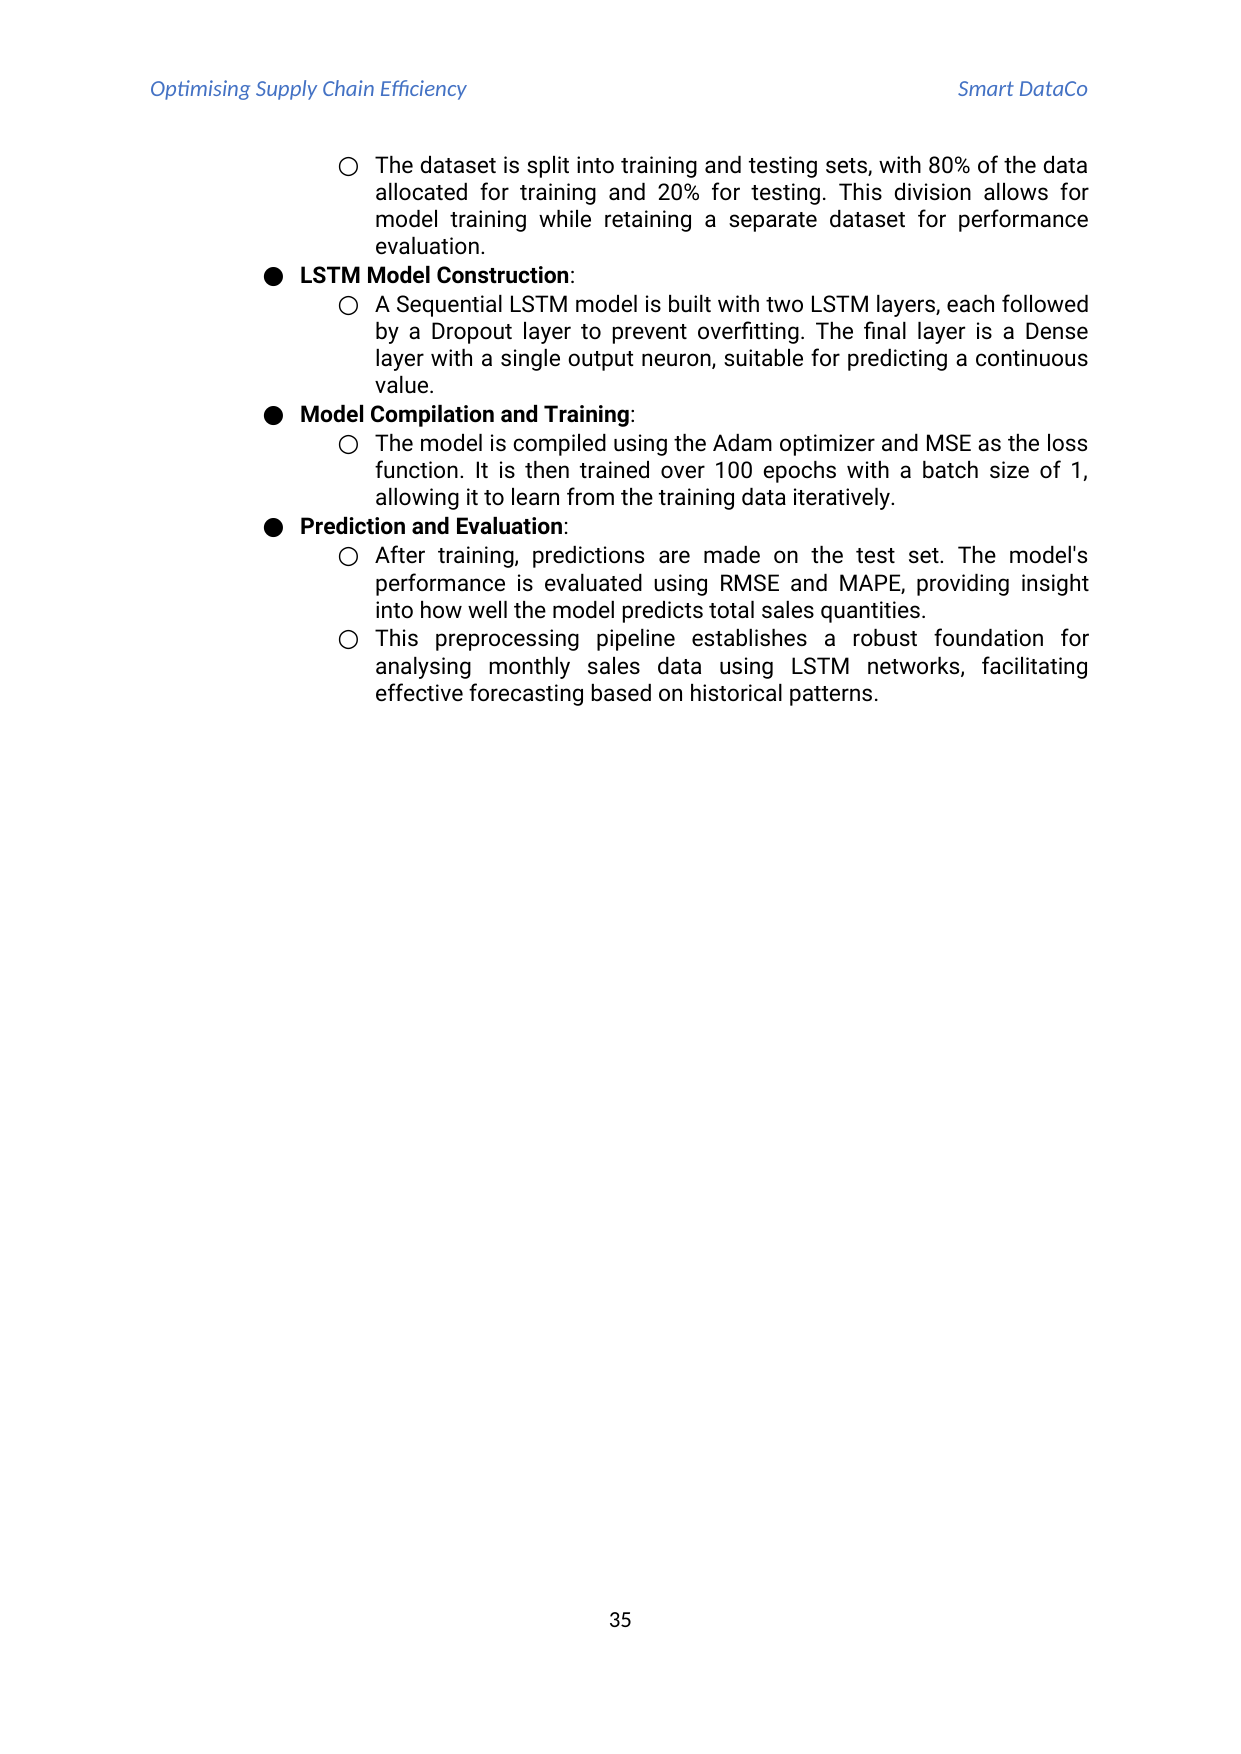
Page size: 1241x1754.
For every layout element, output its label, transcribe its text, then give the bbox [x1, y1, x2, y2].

list The dataset is split into training and testing sets, with 80% of the data allocated for training and 20% for testing. This division allows for model training while retaining a separate dataset for performance evaluation. [337, 150, 1090, 260]
list Prediction and Evaluation: [262, 511, 1090, 541]
list This preprocessing pipeline establishes a robust foundation for analysing monthly sales data using LSTM networks, facilitating effective forecasting based on historical patterns. [337, 624, 1090, 707]
list The model is compiled using the Adam optimizer and MSE as the loss function. It is then trained over 100 epochs with a batch size of 1, allowing it to learn from the training data iteratively. [337, 428, 1090, 511]
list A Sequential LSTM model is built with two LSTM layers, each followed by a Dropout layer to prevent overfitting. The final layer is a Dense layer with a single output neuron, suitable for predicting a continuous value. [337, 289, 1090, 399]
list After training, predictions are made on the test set. The model's performance is evaluated using RMSE and MAPE, providing insight into how well the model predicts total sales quantities. [337, 541, 1090, 624]
list Model Compilation and Training: [262, 399, 1090, 428]
list LSTM Model Construction: [262, 260, 1090, 289]
